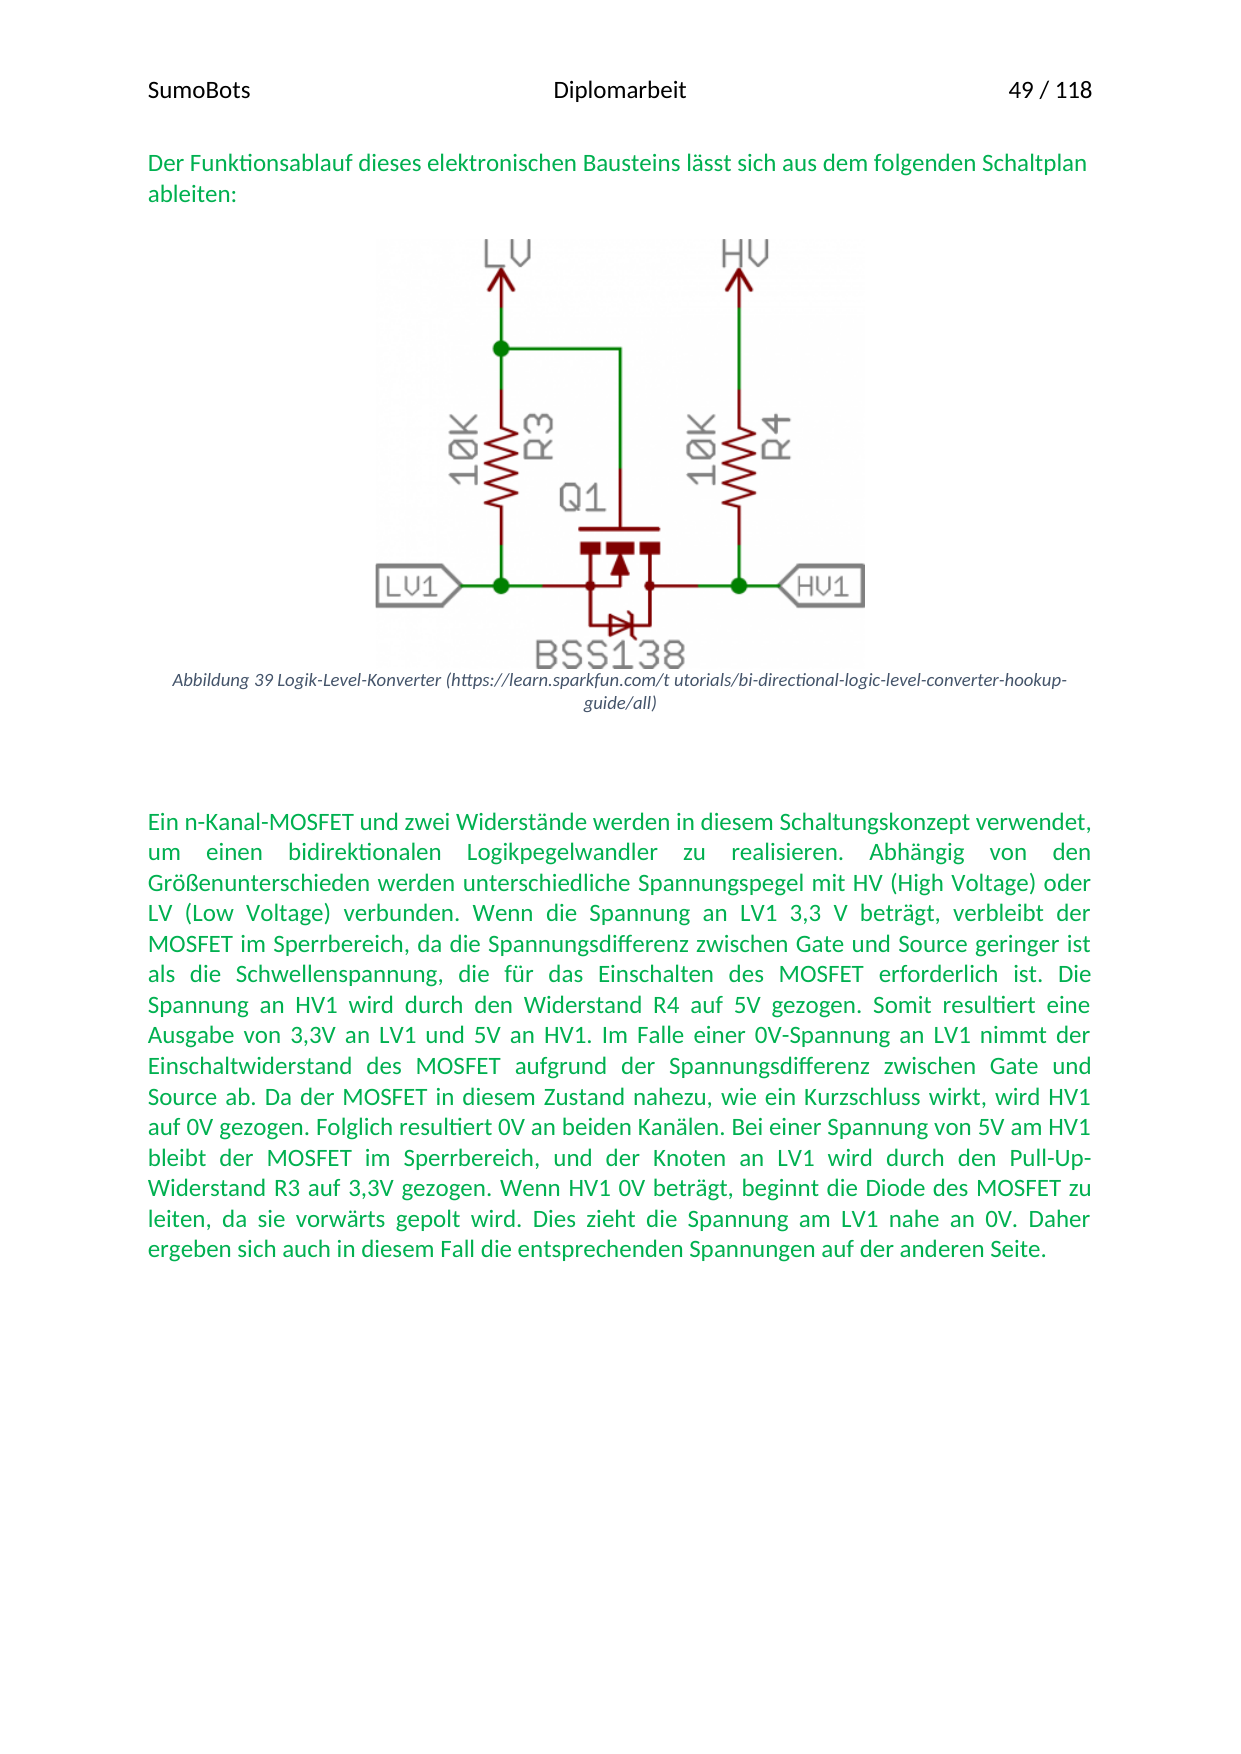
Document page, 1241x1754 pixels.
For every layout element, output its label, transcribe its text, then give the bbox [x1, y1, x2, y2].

text Ein n-Kanal-MOSFET und zwei Widerstände werden in diesem Schaltungskonzept verwendet, um einen bidirektionalen Logikpegelwandler zu realisieren. Abhängig von den Größenunterschieden werden unterschiedliche Spannungspegel mit HV (High Voltage) oder LV (Low Voltage) verbunden. Wenn die Spannung an LV1 3,3 V beträgt, verbleibt der MOSFET im Sperrbereich, da die Spannungsdifferenz zwischen Gate und Source geringer ist als die Schwellenspannung, die für das Einschalten des MOSFET erforderlich ist. Die Spannung an HV1 wird durch den Widerstand R4 auf 5V gezogen. Somit resultiert eine Ausgabe von 3,3V an LV1 und 5V an HV1. Im Falle einer 0V-Spannung an LV1 nimmt der Einschaltwiderstand des MOSFET aufgrund der Spannungsdifferenz zwischen Gate und Source ab. Da der MOSFET in diesem Zustand nahezu, wie ein Kurzschluss wirkt, wird HV1 auf 0V gezogen. Folglich resultiert 0V an beiden Kanälen. Bei einer Spannung von 5V am HV1 bleibt der MOSFET im Sperrbereich, und der Knoten an LV1 wird durch den Pull-Up-Widerstand R3 auf 3,3V gezogen. Wenn HV1 0V beträgt, beginnt die Diode des MOSFET zu leiten, da sie vorwärts gepolt wird. Dies zieht die Spannung am LV1 nahe an 0V. Daher ergeben sich auch in diesem Fall die entsprechenden Spannungen auf der anderen Seite. [148, 806, 1093, 1264]
picture [375, 239, 865, 669]
text Der Funktionsablauf dieses elektronischen Bausteins lässt sich aus dem folgenden Schaltplan ableiten: [148, 148, 1093, 209]
